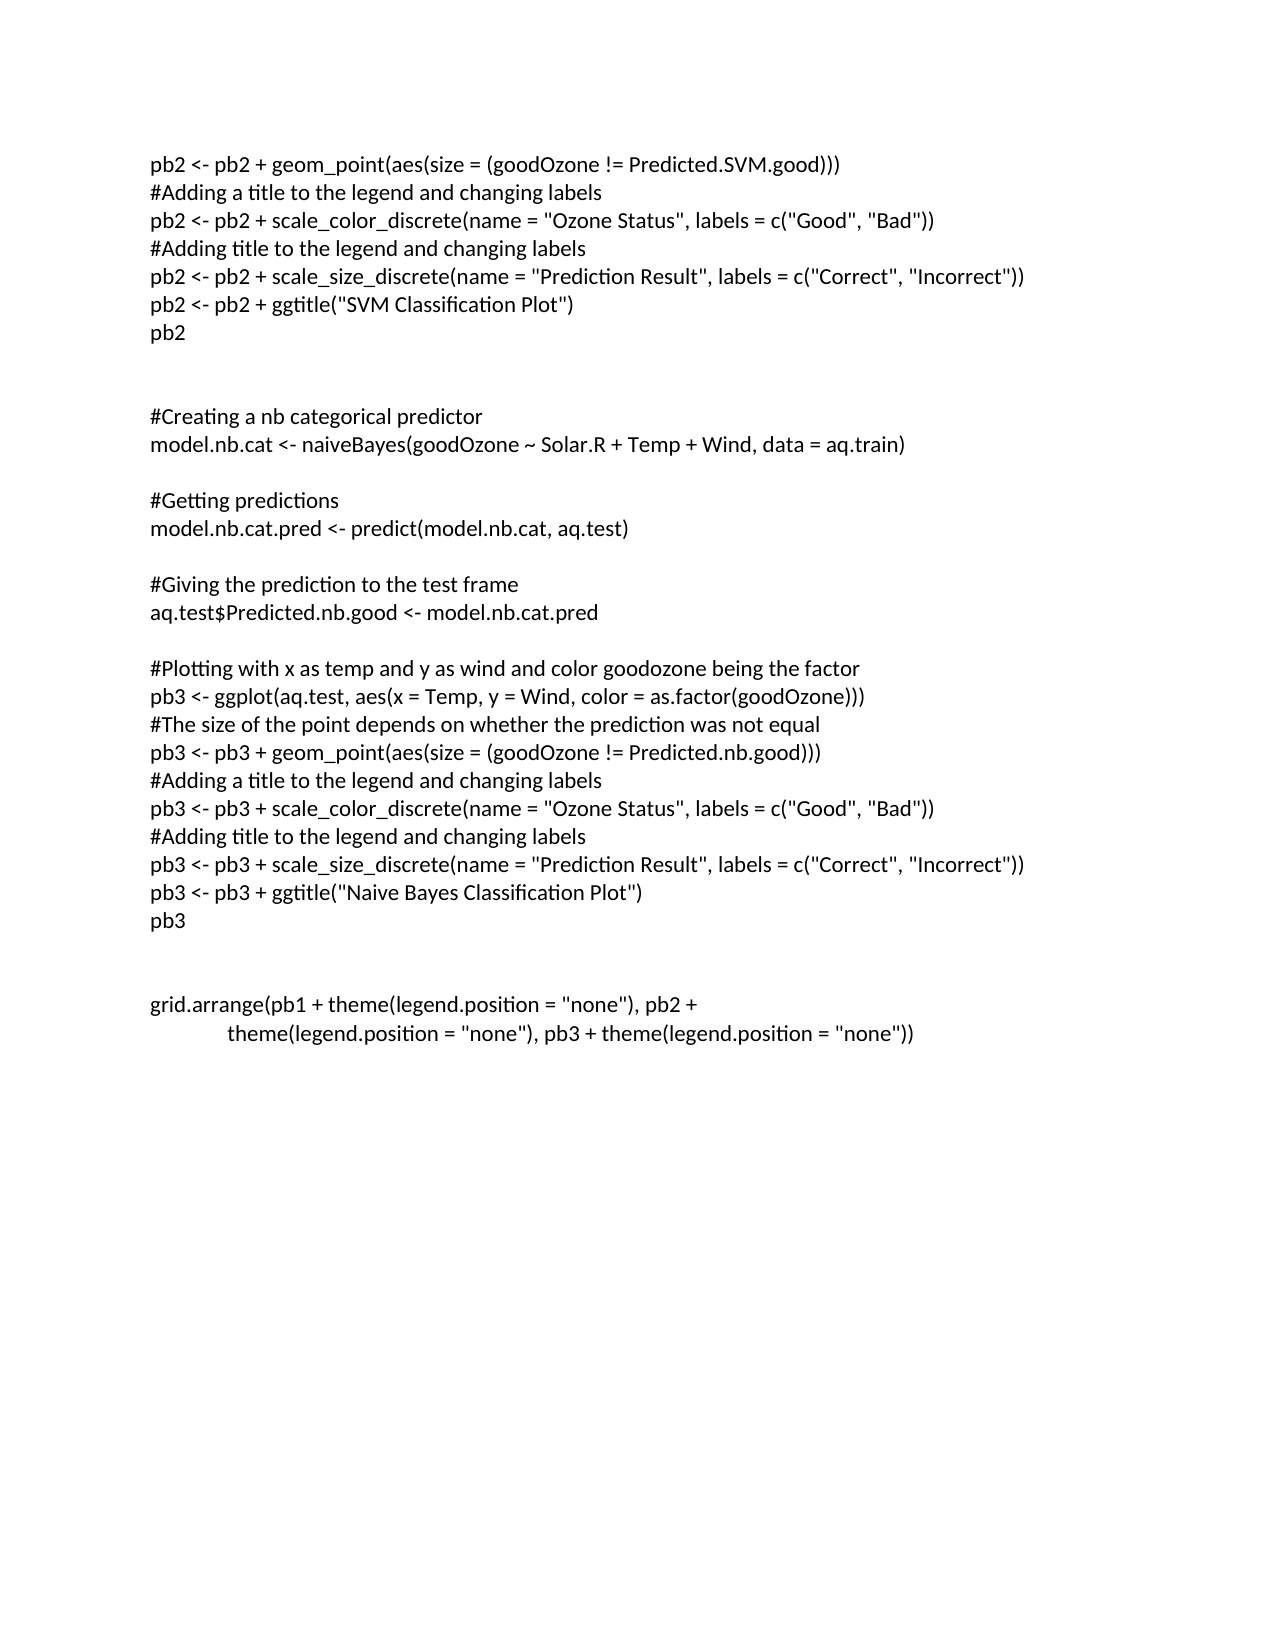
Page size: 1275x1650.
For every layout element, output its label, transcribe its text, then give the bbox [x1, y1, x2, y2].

text pb3 <- pb3 + scale_size_discrete(name = "Prediction Result", labels = c("Correct", "Incorrect")) [150, 851, 1125, 878]
text #The size of the point depends on whether the prediction was not equal [150, 710, 1125, 738]
text pb2 [150, 318, 1125, 346]
text pb3 <- ggplot(aq.test, aes(x = Temp, y = Wind, color = as.factor(goodOzone))) [150, 682, 1125, 710]
text #Adding a title to the legend and changing labels [150, 766, 1125, 794]
text pb2 <- pb2 + geom_point(aes(size = (goodOzone != Predicted.SVM.good))) [150, 150, 1125, 178]
text pb2 <- pb2 + ggtitle("SVM Classification Plot") [150, 290, 1125, 318]
text model.nb.cat.pred <- predict(model.nb.cat, aq.test) [150, 514, 1125, 542]
text aq.test$Predicted.nb.good <- model.nb.cat.pred [150, 598, 1125, 626]
text #Adding title to the legend and changing labels [150, 822, 1125, 851]
text pb3 [150, 907, 1125, 934]
text #Giving the prediction to the test frame [150, 570, 1125, 598]
text pb3 <- pb3 + scale_color_discrete(name = "Ozone Status", labels = c("Good", "Bad")) [150, 794, 1125, 822]
text #Adding a title to the legend and changing labels [150, 178, 1125, 206]
text #Getting predictions [150, 486, 1125, 514]
text grid.arrange(pb1 + theme(legend.position = "none"), pb2 + [150, 991, 1125, 1019]
text theme(legend.position = "none"), pb3 + theme(legend.position = "none")) [150, 1019, 1125, 1047]
text pb3 <- pb3 + ggtitle("Naive Bayes Classification Plot") [150, 878, 1125, 907]
text #Adding title to the legend and changing labels [150, 234, 1125, 262]
text pb2 <- pb2 + scale_size_discrete(name = "Prediction Result", labels = c("Correct", "Incorrect")) [150, 262, 1125, 290]
text model.nb.cat <- naiveBayes(goodOzone ~ Solar.R + Temp + Wind, data = aq.train) [150, 430, 1125, 458]
text pb2 <- pb2 + scale_color_discrete(name = "Ozone Status", labels = c("Good", "Bad")) [150, 206, 1125, 234]
text #Creating a nb categorical predictor [150, 402, 1125, 430]
text pb3 <- pb3 + geom_point(aes(size = (goodOzone != Predicted.nb.good))) [150, 738, 1125, 766]
text #Plotting with x as temp and y as wind and color goodozone being the factor [150, 654, 1125, 682]
